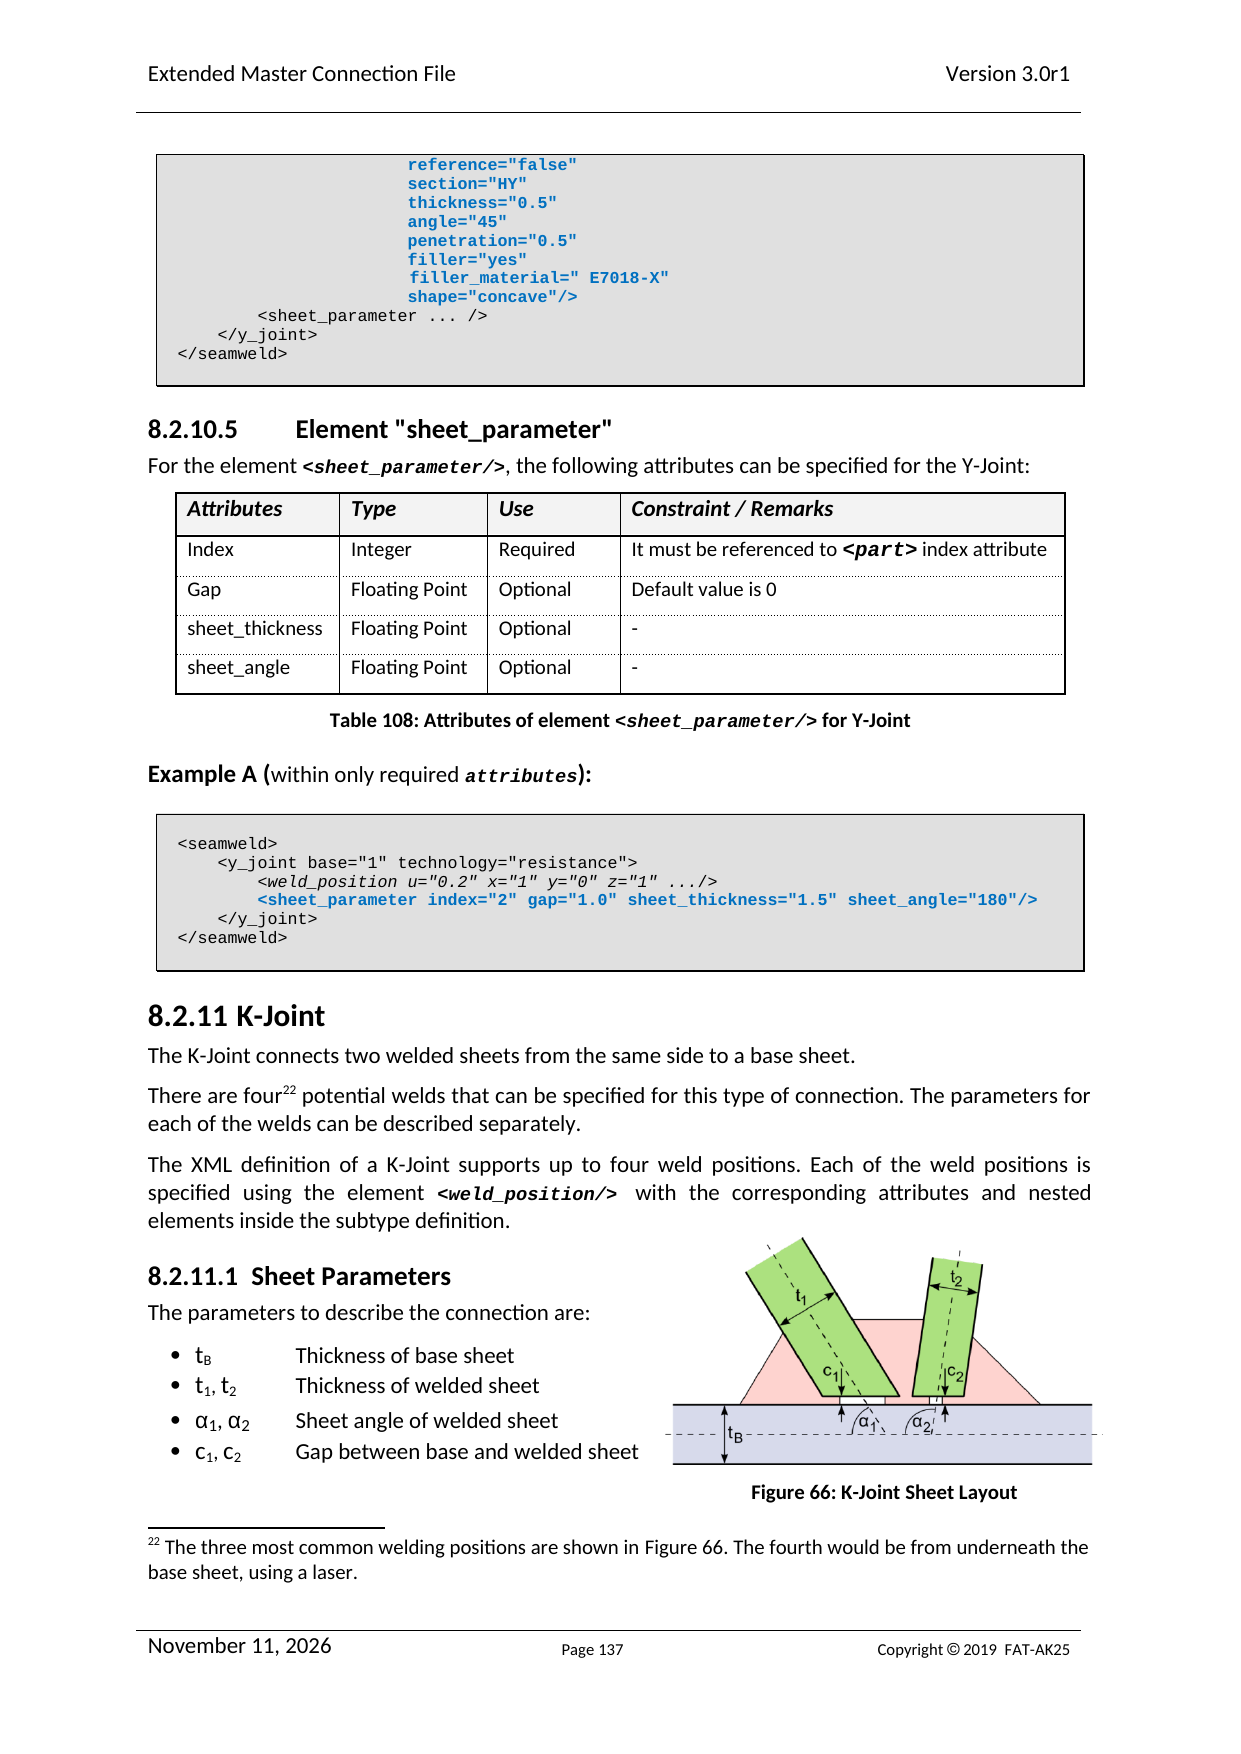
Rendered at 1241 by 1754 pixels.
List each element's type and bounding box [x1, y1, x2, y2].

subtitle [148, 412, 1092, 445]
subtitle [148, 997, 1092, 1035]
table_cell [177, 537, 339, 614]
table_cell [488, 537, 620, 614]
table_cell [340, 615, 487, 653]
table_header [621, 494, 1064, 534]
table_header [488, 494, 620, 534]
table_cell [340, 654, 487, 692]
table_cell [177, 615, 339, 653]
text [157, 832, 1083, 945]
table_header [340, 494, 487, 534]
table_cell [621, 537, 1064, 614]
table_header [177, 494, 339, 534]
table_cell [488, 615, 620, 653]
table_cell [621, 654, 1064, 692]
picture [665, 1237, 1103, 1465]
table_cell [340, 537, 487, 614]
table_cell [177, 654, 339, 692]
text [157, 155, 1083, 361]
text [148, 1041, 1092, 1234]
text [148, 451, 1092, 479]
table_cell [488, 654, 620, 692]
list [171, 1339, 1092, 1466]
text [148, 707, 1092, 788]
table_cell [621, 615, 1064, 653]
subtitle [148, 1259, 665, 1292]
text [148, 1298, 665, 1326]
